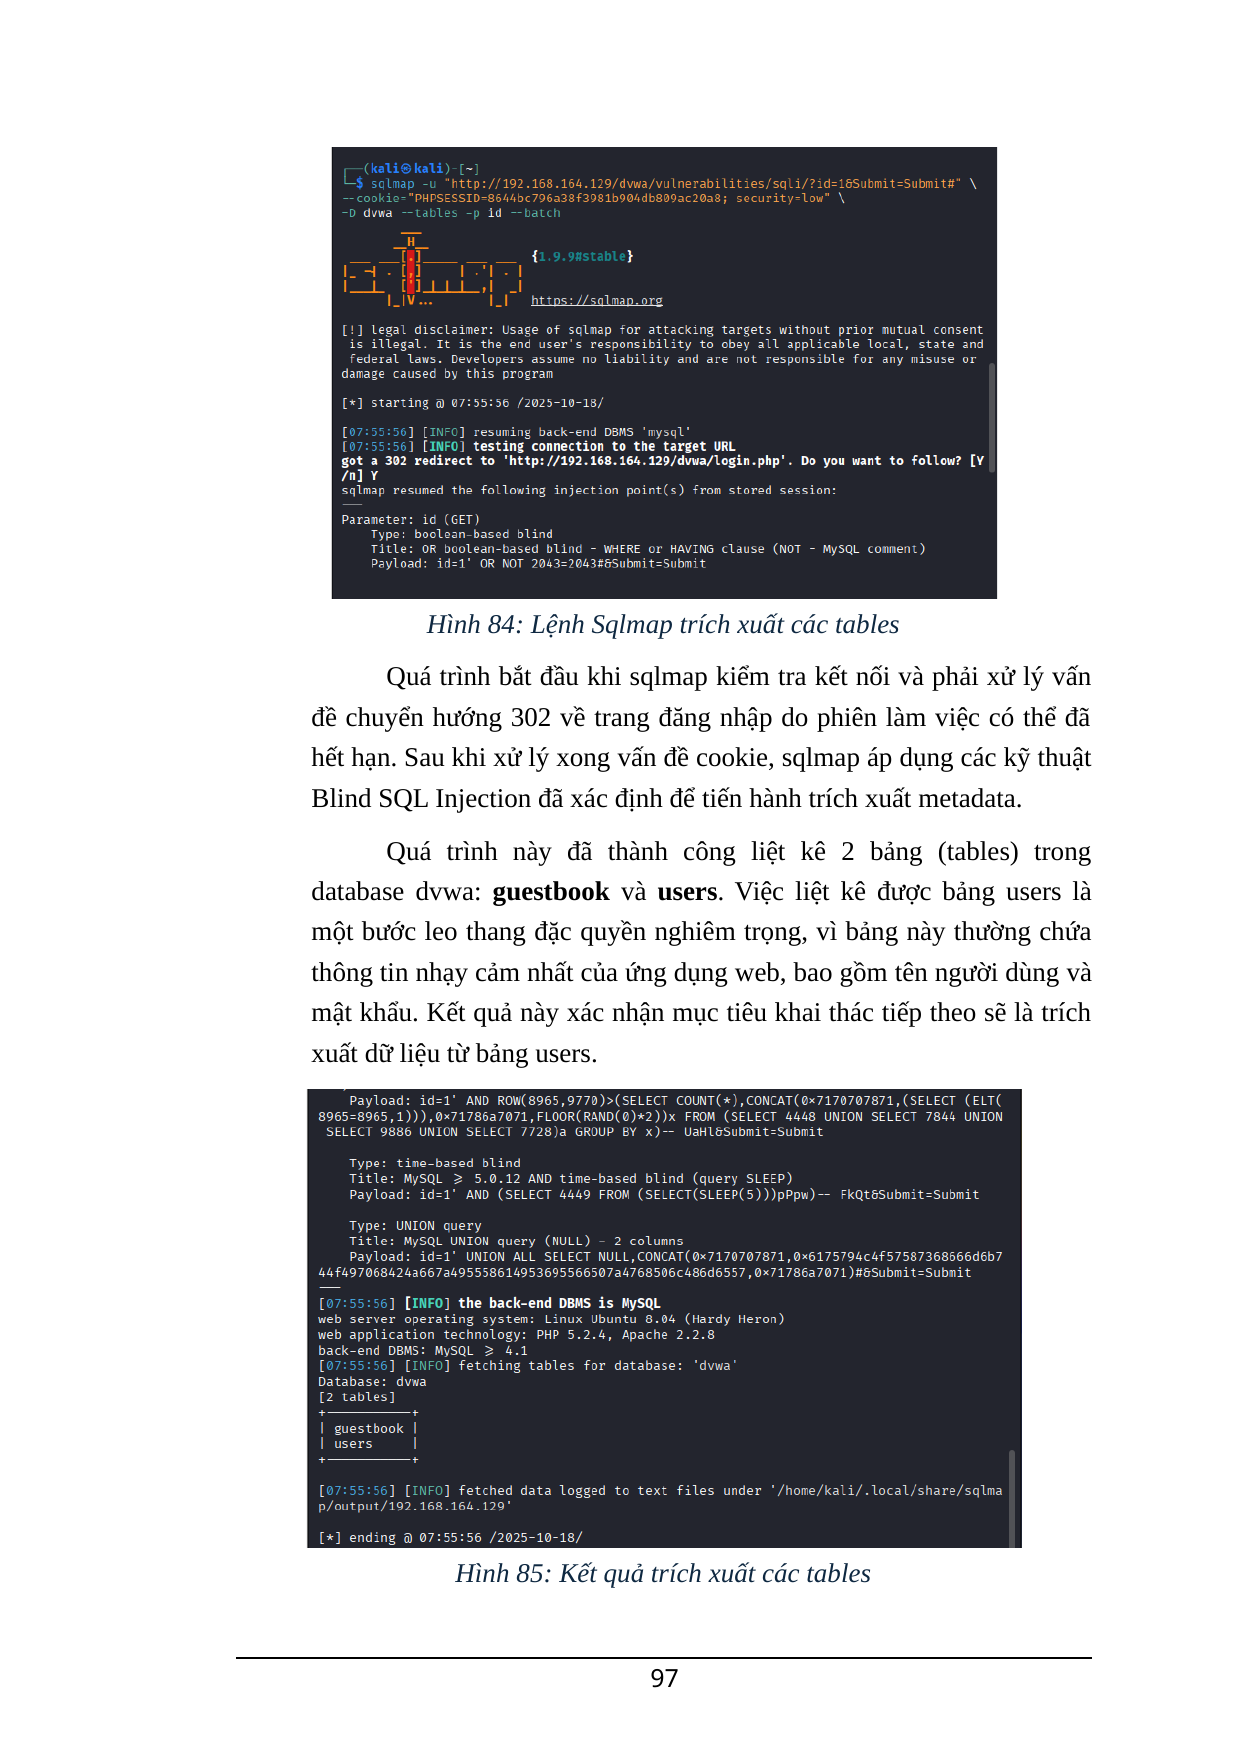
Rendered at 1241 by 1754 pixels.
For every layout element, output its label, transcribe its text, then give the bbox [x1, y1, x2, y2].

picture [331, 147, 998, 599]
text Hình 84: Lệnh Sqlmap trích xuất các tables [236, 608, 1092, 640]
text Quá trình bắt đầu khi sqlmap kiểm tra kết nối và phải xử lý vấn đề chuyển hướng 302 về trang đăng nhập do phiên làm việc có thể đã hết hạn. Sau khi xử lý xong vấn đề cookie, sqlmap áp dụng các kỹ thuật Blind SQL Injection đã xác định để tiến hành trích xuất metadata. [311, 661, 1092, 813]
text Quá trình này đã thành công liệt kê 2 bảng (tables) trong database dvwa: guestbook và users. Việc liệt kê được bảng users là một bước leo thang đặc quyền nghiêm trọng, vì bảng này thường chứa thông tin nhạy cảm nhất của ứng dụng web, bao gồm tên người dùng và mật khẩu. Kết quả này xác nhận mục tiêu khai thác tiếp theo sẽ là trích xuất dữ liệu từ bảng users. [311, 835, 1092, 1068]
picture [306, 1089, 1022, 1548]
text Hình 85: Kết quả trích xuất các tables [236, 1558, 1092, 1589]
